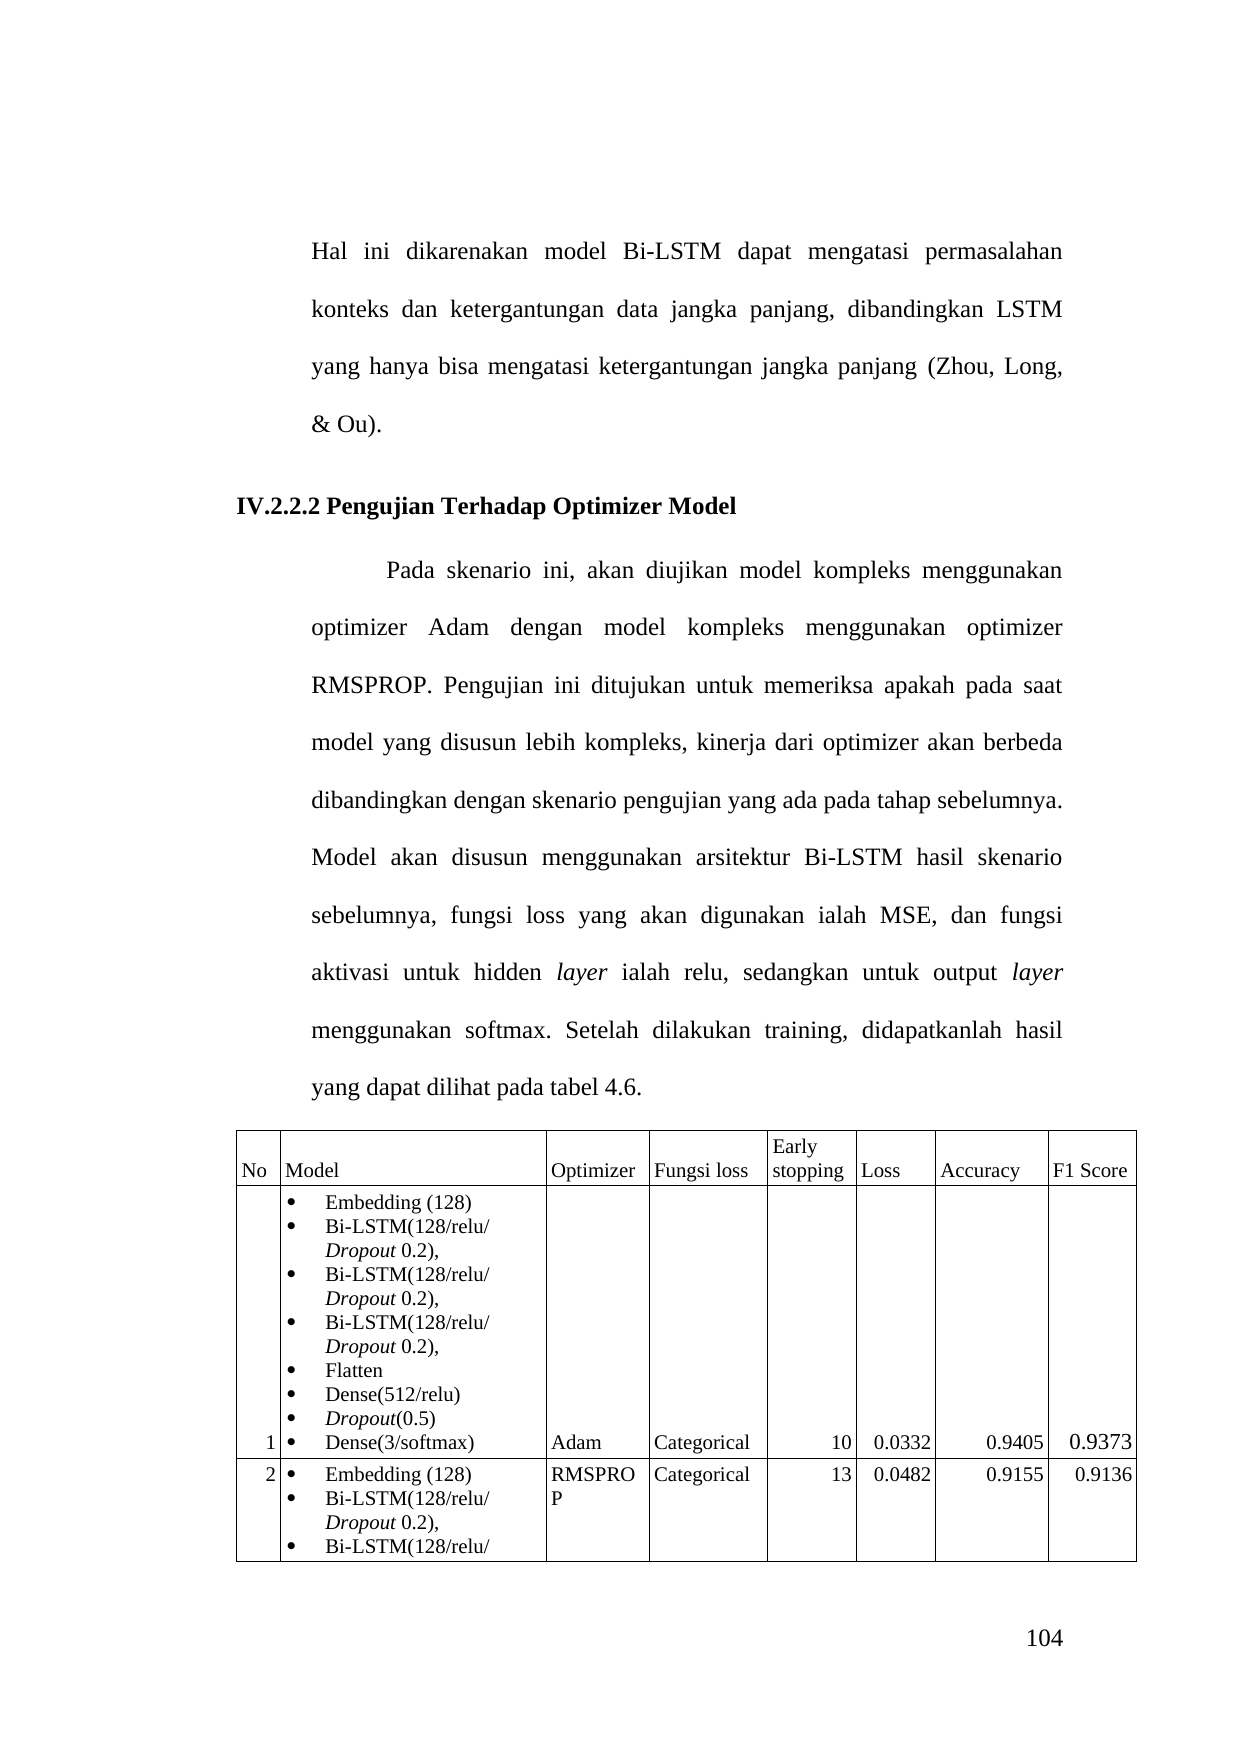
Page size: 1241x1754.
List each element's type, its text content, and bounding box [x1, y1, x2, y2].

table_header Accuracy [936, 1131, 1048, 1185]
table_cell 1 [237, 1186, 280, 1457]
table_header Model [281, 1131, 546, 1185]
table_cell 2 [237, 1459, 280, 1561]
table_cell Adam [547, 1186, 649, 1457]
table_header F1 Score [1049, 1131, 1136, 1185]
table_cell 13 [768, 1459, 856, 1561]
table_cell 0.9136 [1049, 1459, 1136, 1561]
table_cell 10 [768, 1186, 856, 1457]
subtitle Pengujian Terhadap Optimizer Model [236, 491, 1063, 520]
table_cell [281, 1459, 546, 1561]
table_cell Categorical [650, 1186, 767, 1457]
table_cell 0.9373 [1049, 1186, 1136, 1457]
text Pada skenario ini, akan diujikan model kompleks menggunakan optimizer Adam dengan model kompleks menggunakan optimizer RMSPROP. Pengujian ini ditujukan untuk memeriksa apakah pada saat model yang disusun lebih kompleks, kinerja dari optimizer akan berbeda dibandingkan dengan skenario pengujian yang ada pada tahap sebelumnya. Model akan disusun menggunakan arsitektur Bi-LSTM hasil skenario sebelumnya, fungsi loss yang akan digunakan ialah MSE, dan fungsi aktivasi untuk hidden layer ialah relu, sedangkan untuk output layer menggunakan softmax. Setelah dilakukan training, didapatkanlah hasil yang dapat dilihat pada tabel 4.6. [311, 555, 1063, 1101]
table_header Optimizer [547, 1131, 649, 1185]
table_header Fungsi loss [650, 1131, 767, 1185]
table_cell RMSPROP [547, 1459, 649, 1561]
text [311, 236, 1063, 437]
table_cell Categorical [650, 1459, 767, 1561]
table_header No [237, 1131, 280, 1185]
table_cell 0.0332 [857, 1186, 935, 1457]
table_cell 0.9405 [936, 1186, 1048, 1457]
table_cell 0.0482 [857, 1459, 935, 1561]
table_header Loss [857, 1131, 935, 1185]
table_cell 0.9155 [936, 1459, 1048, 1561]
table_header Early stopping [768, 1131, 856, 1185]
